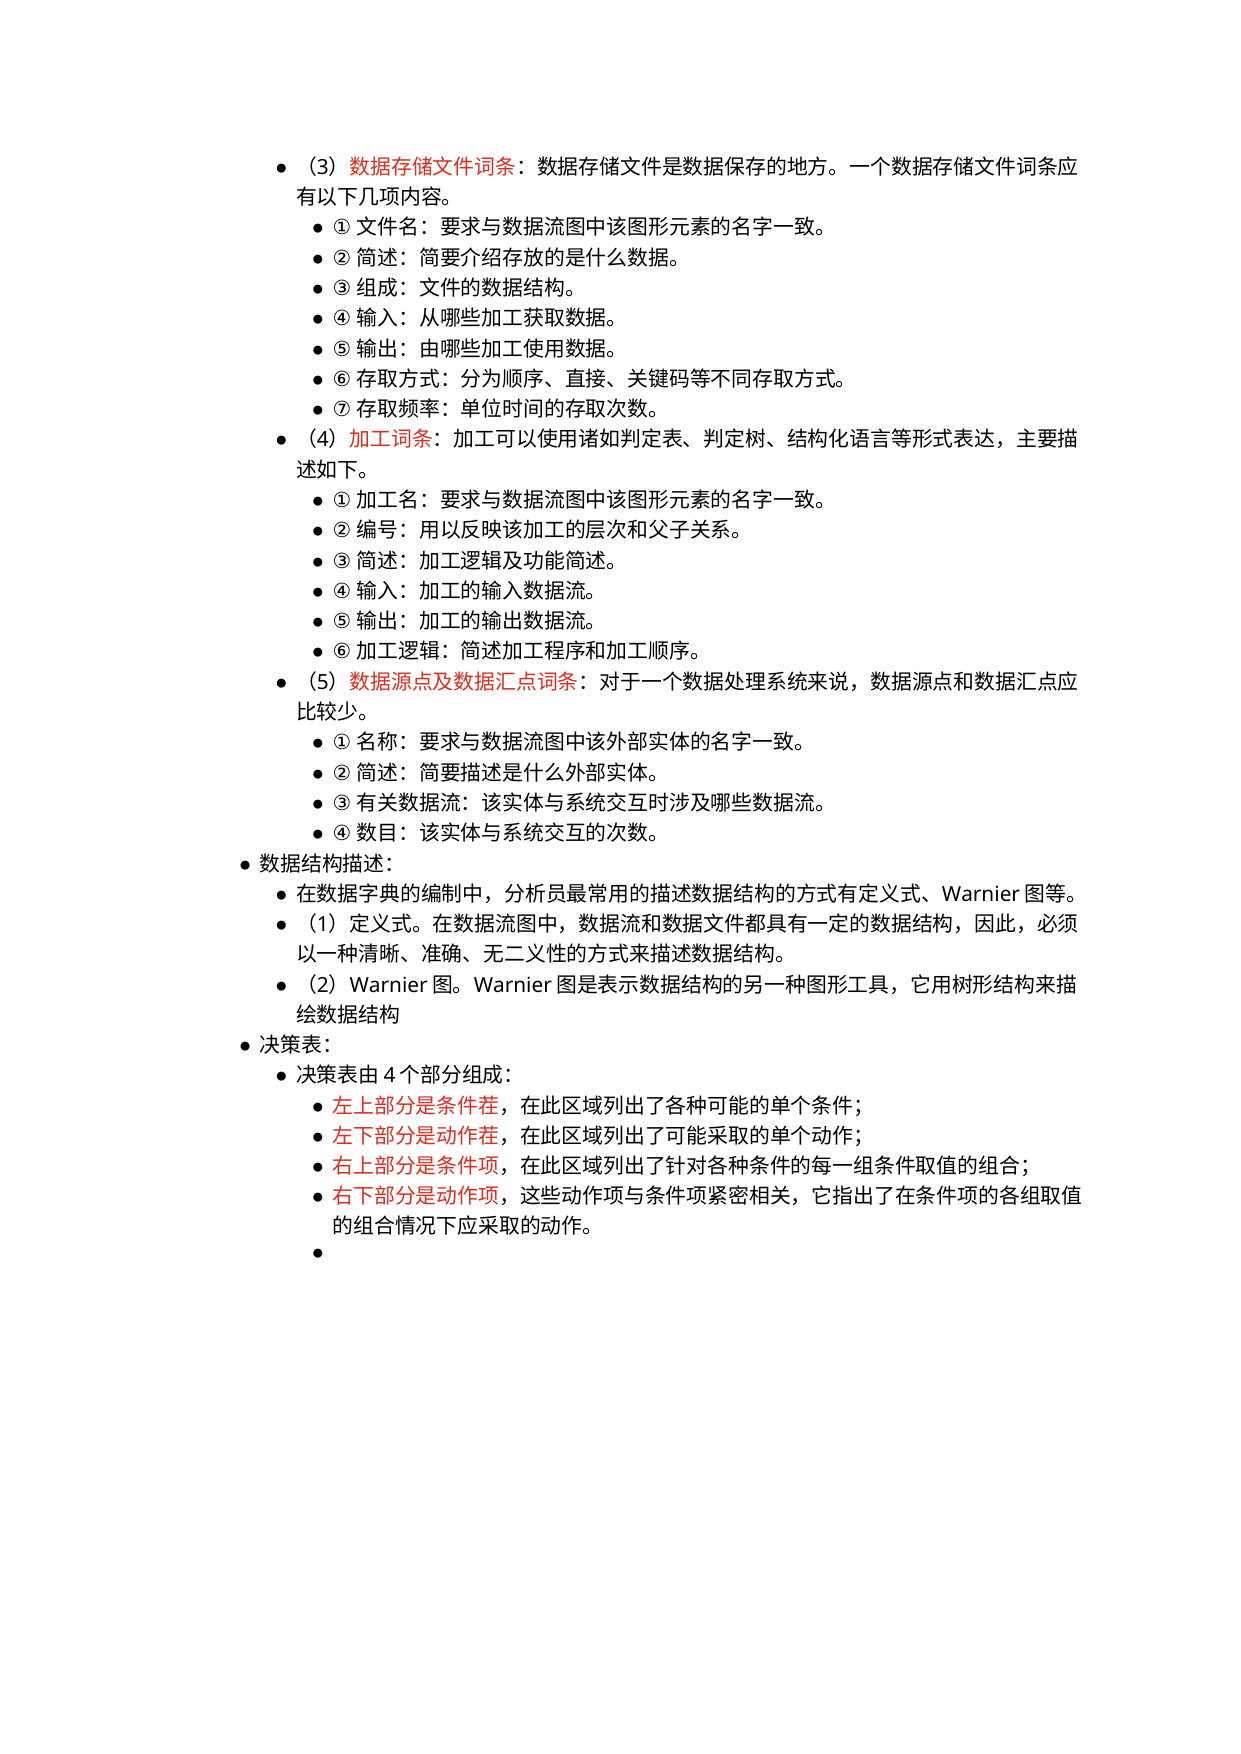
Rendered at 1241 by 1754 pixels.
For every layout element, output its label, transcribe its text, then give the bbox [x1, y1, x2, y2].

list ⑤ 输出：由哪些加工使用数据。 [311, 332, 1090, 362]
list ③ 有关数据流：该实体与系统交互时涉及哪些数据流。 [311, 786, 1090, 817]
list 决策表： [238, 1028, 1090, 1059]
list ⑥ 存取方式：分为顺序、直接、关键码等不同存取方式。 [311, 362, 1090, 392]
list （4）加工词条：加工可以使用诸如判定表、判定树、结构化语言等形式表达，主要描述如下。 [275, 423, 1090, 483]
list ② 简述：简要介绍存放的是什么数据。 [311, 241, 1090, 271]
list 决策表由4个部分组成： [275, 1059, 1090, 1089]
list （3）数据存储文件词条：数据存储文件是数据保存的地方。一个数据存储文件词条应有以下几项内容。 [275, 150, 1090, 211]
list （2）Warnier图。Warnier图是表示数据结构的另一种图形工具，它用树形结构来描绘数据结构 [275, 968, 1090, 1028]
list ④ 输入：加工的输入数据流。 [311, 574, 1090, 604]
list 数据结构描述： [238, 847, 1090, 877]
list ① 名称：要求与数据流图中该外部实体的名字一致。 [311, 726, 1090, 756]
list ② 编号：用以反映该加工的层次和父子关系。 [311, 513, 1090, 544]
list 右上部分是条件项，在此区域列出了针对各种条件的每一组条件取值的组合； [311, 1149, 1090, 1179]
list 左上部分是条件茬，在此区域列出了各种可能的单个条件； [311, 1089, 1090, 1119]
list 在数据字典的编制中，分析员最常用的描述数据结构的方式有定义式、Warnier图等。 [275, 877, 1090, 907]
list ④ 数目：该实体与系统交互的次数。 [311, 817, 1090, 847]
list ⑦ 存取频率：单位时间的存取次数。 [311, 392, 1090, 423]
list ③ 简述：加工逻辑及功能简述。 [311, 544, 1090, 574]
list （1）定义式。在数据流图中，数据流和数据文件都具有一定的数据结构，因此，必须以一种清晰、准确、无二义性的方式来描述数据结构。 [275, 907, 1090, 968]
list ① 加工名：要求与数据流图中该图形元素的名字一致。 [311, 483, 1090, 513]
list 右下部分是动作项，这些动作项与条件项紧密相关，它指出了在条件项的各组取值的组合情况下应采取的动作。 [311, 1179, 1090, 1240]
list ① 文件名：要求与数据流图中该图形元素的名字一致。 [311, 211, 1090, 241]
list （5）数据源点及数据汇点词条：对于一个数据处理系统来说，数据源点和数据汇点应比较少。 [275, 665, 1090, 726]
list 左下部分是动作茬，在此区域列出了可能采取的单个动作； [311, 1119, 1090, 1149]
list ⑥ 加工逻辑：简述加工程序和加工顺序。 [311, 635, 1090, 665]
list ③ 组成：文件的数据结构。 [311, 271, 1090, 301]
list ⑤ 输出：加工的输出数据流。 [311, 604, 1090, 635]
list ② 简述：简要描述是什么外部实体。 [311, 756, 1090, 786]
list ④ 输入：从哪些加工获取数据。 [311, 301, 1090, 332]
